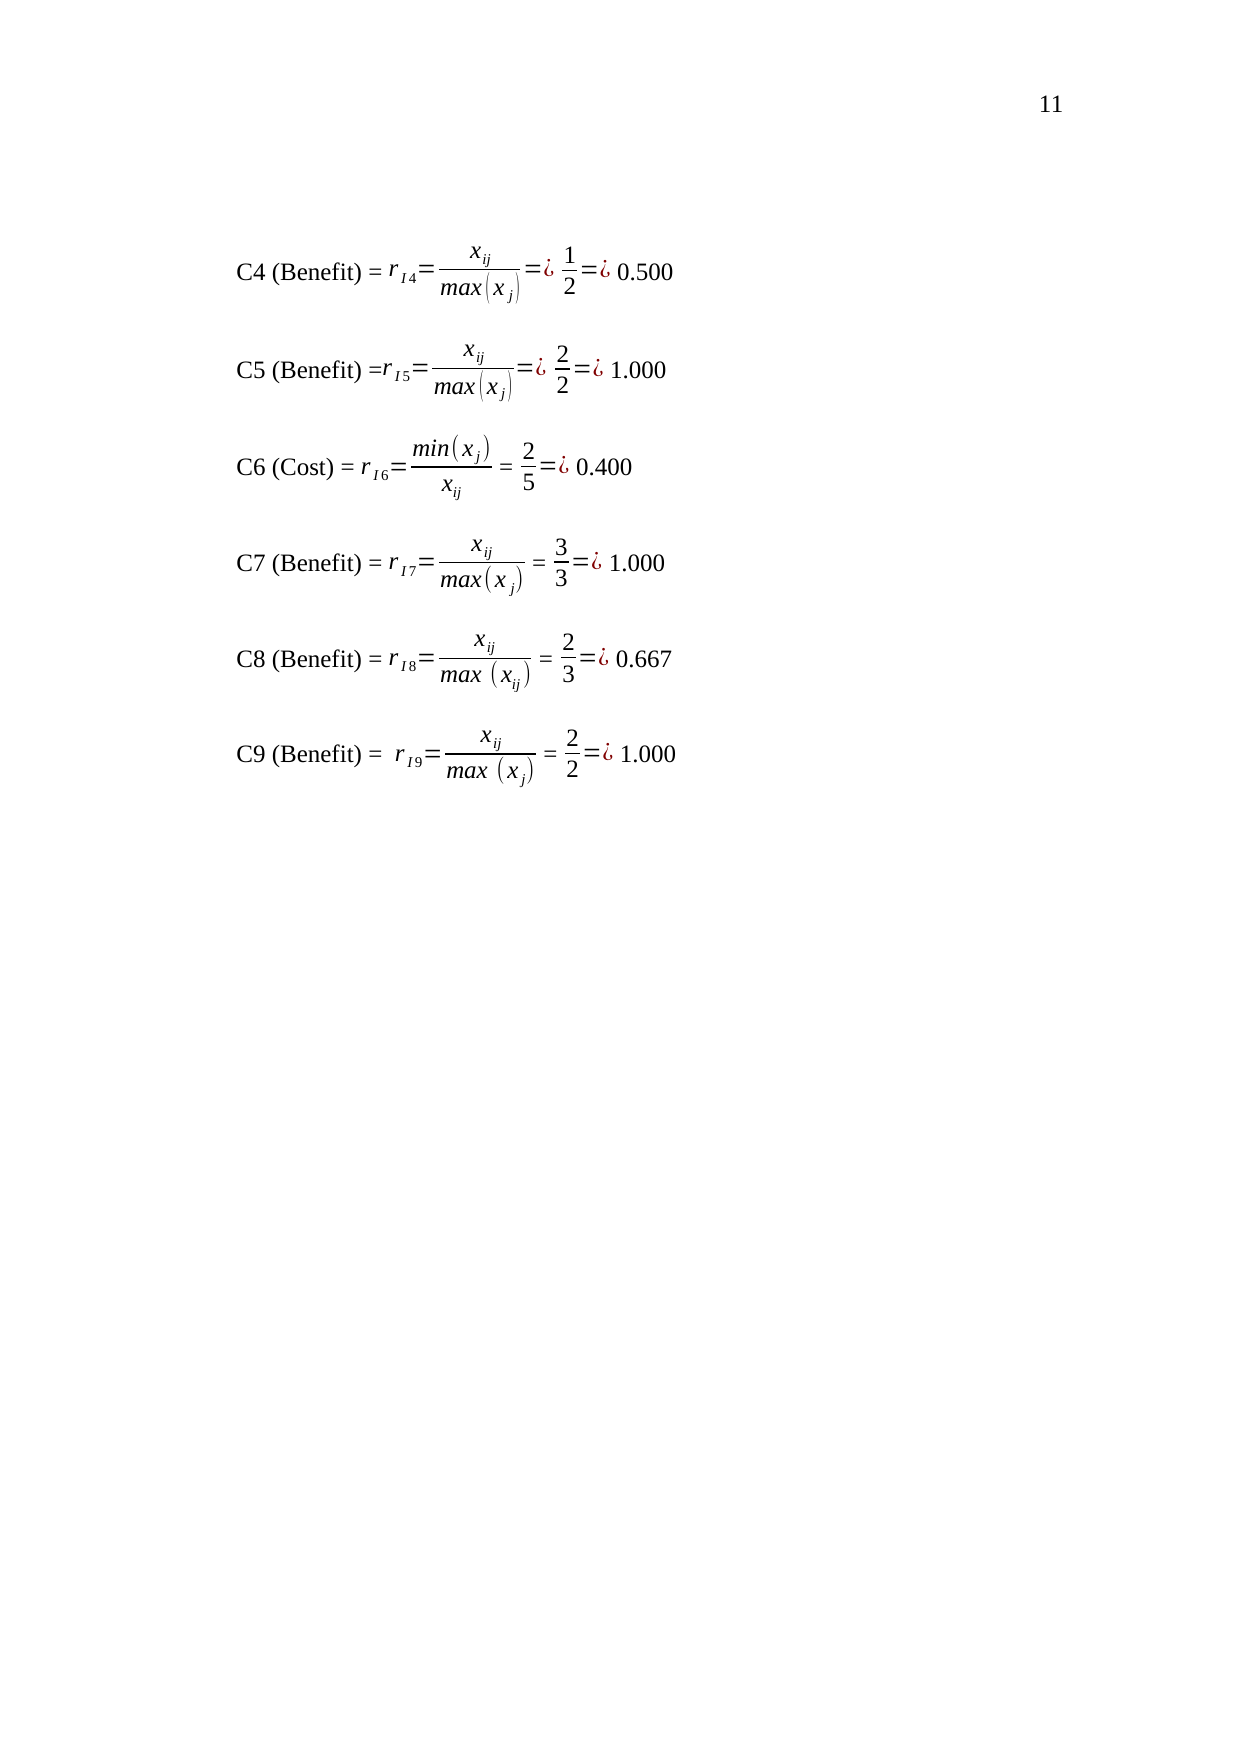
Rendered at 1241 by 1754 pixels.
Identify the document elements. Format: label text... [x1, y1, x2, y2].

text C9 (Benefit) = = 1.000 [236, 721, 1063, 787]
text C4 (Benefit) = 0.500 [236, 236, 1063, 306]
text C8 (Benefit) = = 0.667 [236, 625, 1063, 692]
text C5 (Benefit) = 1.000 [236, 335, 1063, 404]
text C6 (Cost) = = 0.400 [236, 433, 1063, 500]
text C7 (Benefit) = = 1.000 [236, 529, 1063, 596]
